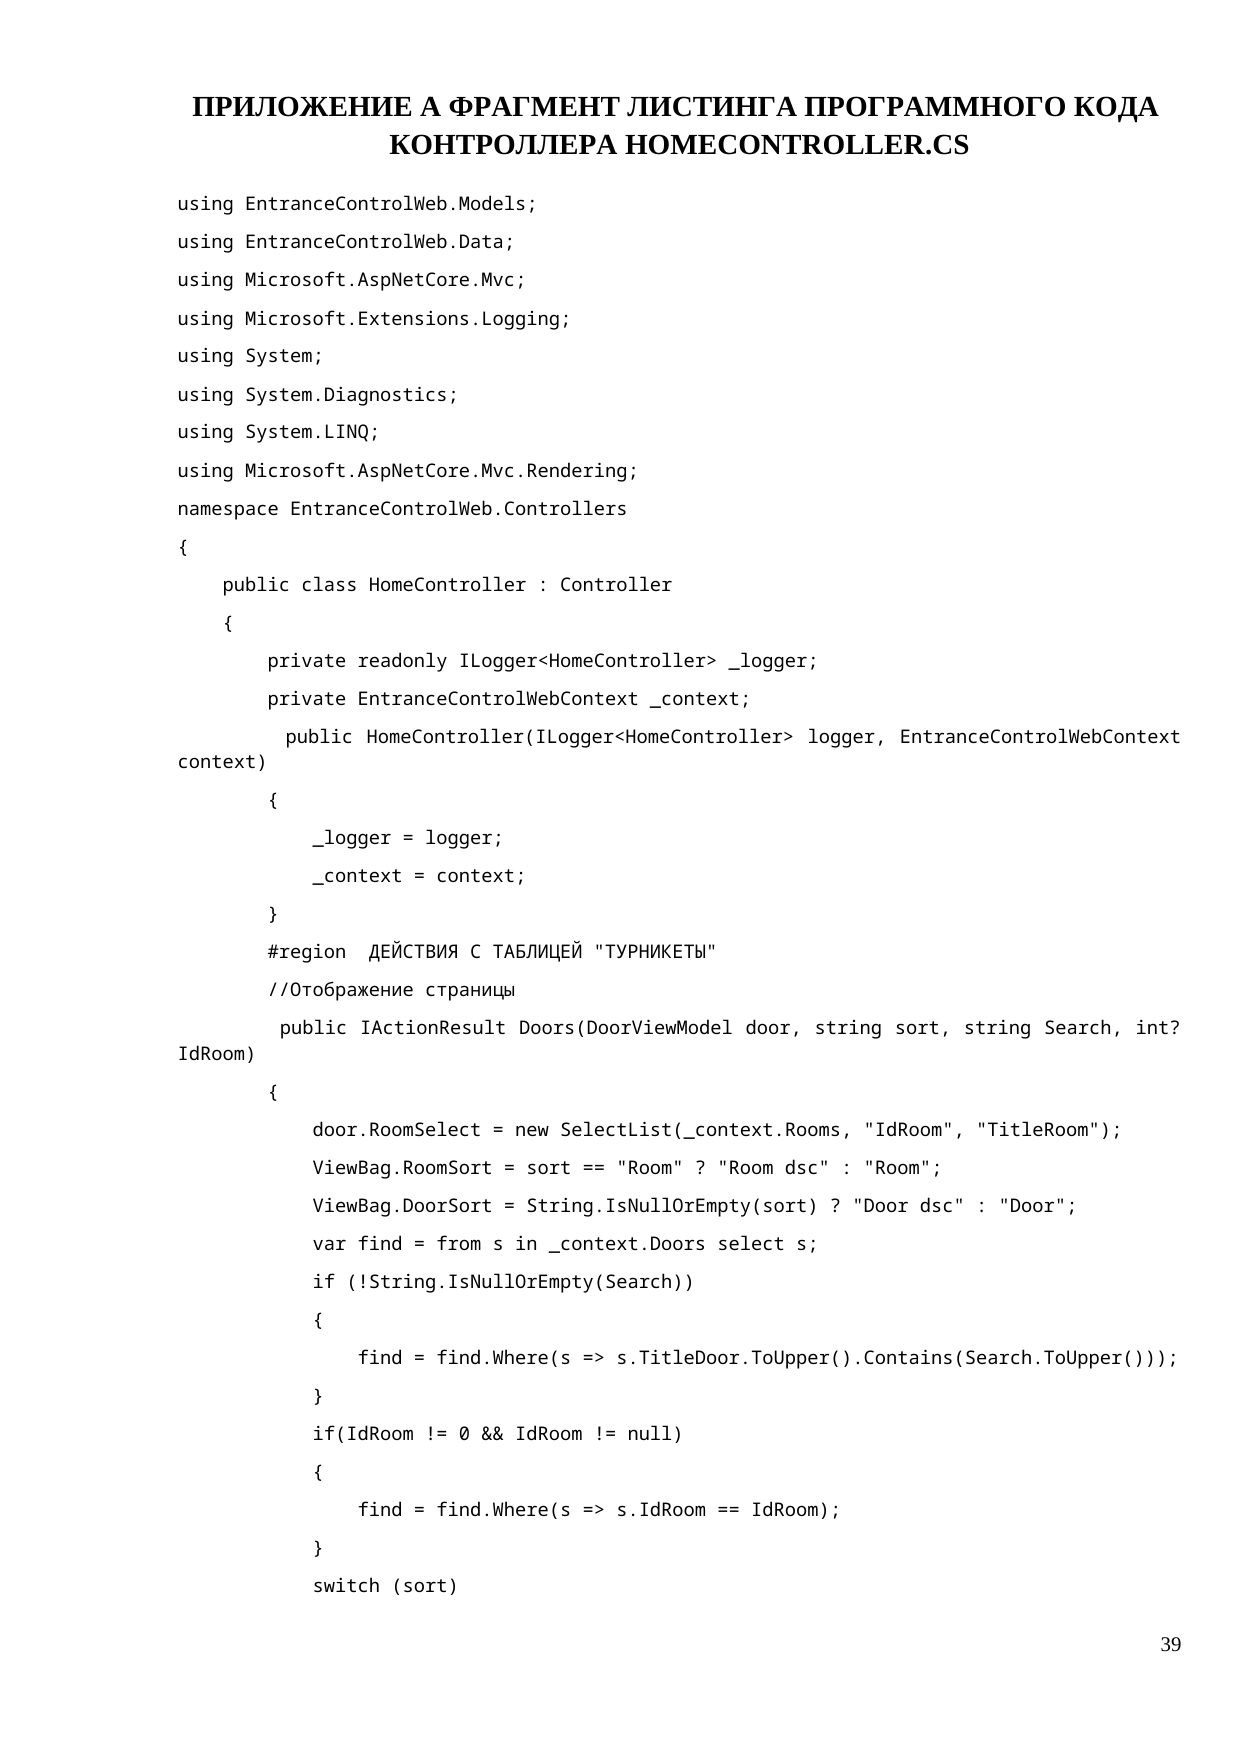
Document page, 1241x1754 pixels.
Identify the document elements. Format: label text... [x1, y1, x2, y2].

text using Microsoft.AspNetCore.Mvc; [177, 267, 1181, 292]
text ViewBag.RoomSort = sort == "Room" ? "Room dsc" : "Room"; [177, 1154, 1181, 1180]
text using EntranceControlWeb.Data; [177, 229, 1181, 254]
text using System.Diagnostics; [177, 381, 1181, 406]
text using Microsoft.AspNetCore.Mvc.Rendering; [177, 457, 1181, 482]
text using EntranceControlWeb.Models; [177, 191, 1181, 216]
text { [177, 1306, 1181, 1332]
text find = find.Where(s => s.IdRoom == IdRoom); [177, 1496, 1181, 1522]
text var find = from s in _context.Doors select s; [177, 1230, 1181, 1256]
text ПРИЛОЖЕНИЕ А ФРАГМЕНТ ЛИСТИНГА ПРОГРАММНОГО КОДА КОНТРОЛЛЕРА HOMECONTROLLER.CS [177, 89, 1181, 161]
text private readonly ILogger<HomeController> _logger; [177, 647, 1181, 672]
text if(IdRoom != 0 && IdRoom != null) [177, 1420, 1181, 1446]
text { [177, 1458, 1181, 1484]
text public HomeController(ILogger<HomeController> logger, EntranceControlWebContext context) [177, 723, 1181, 774]
text public IActionResult Doors(DoorViewModel door, string sort, string Search, int? IdRoom) [177, 1015, 1181, 1066]
text using System.LINQ; [177, 419, 1181, 444]
text public class HomeController : Controller [177, 571, 1181, 596]
text door.RoomSelect = new SelectList(_context.Rooms, "IdRoom", "TitleRoom"); [177, 1116, 1181, 1142]
text } [177, 1534, 1181, 1560]
text } [177, 1382, 1181, 1408]
text _logger = logger; [177, 824, 1181, 850]
text { [177, 533, 1181, 558]
text namespace EntranceControlWeb.Controllers [177, 495, 1181, 520]
text { [177, 787, 1181, 812]
text } [177, 901, 1181, 926]
text //Отображение страницы [177, 977, 1181, 1002]
text if (!String.IsNullOrEmpty(Search)) [177, 1268, 1181, 1294]
text find = find.Where(s => s.TitleDoor.ToUpper().Contains(Search.ToUpper())); [177, 1344, 1181, 1370]
text { [177, 609, 1181, 634]
text private EntranceControlWebContext _context; [177, 685, 1181, 711]
text using Microsoft.Extensions.Logging; [177, 305, 1181, 330]
text _context = context; [177, 863, 1181, 888]
text #region ДЕЙСТВИЯ С ТАБЛИЦЕЙ "ТУРНИКЕТЫ" [177, 939, 1181, 964]
text switch (sort) [177, 1572, 1181, 1598]
text using System; [177, 343, 1181, 368]
text { [177, 1078, 1181, 1104]
text ViewBag.DoorSort = String.IsNullOrEmpty(sort) ? "Door dsc" : "Door"; [177, 1192, 1181, 1218]
